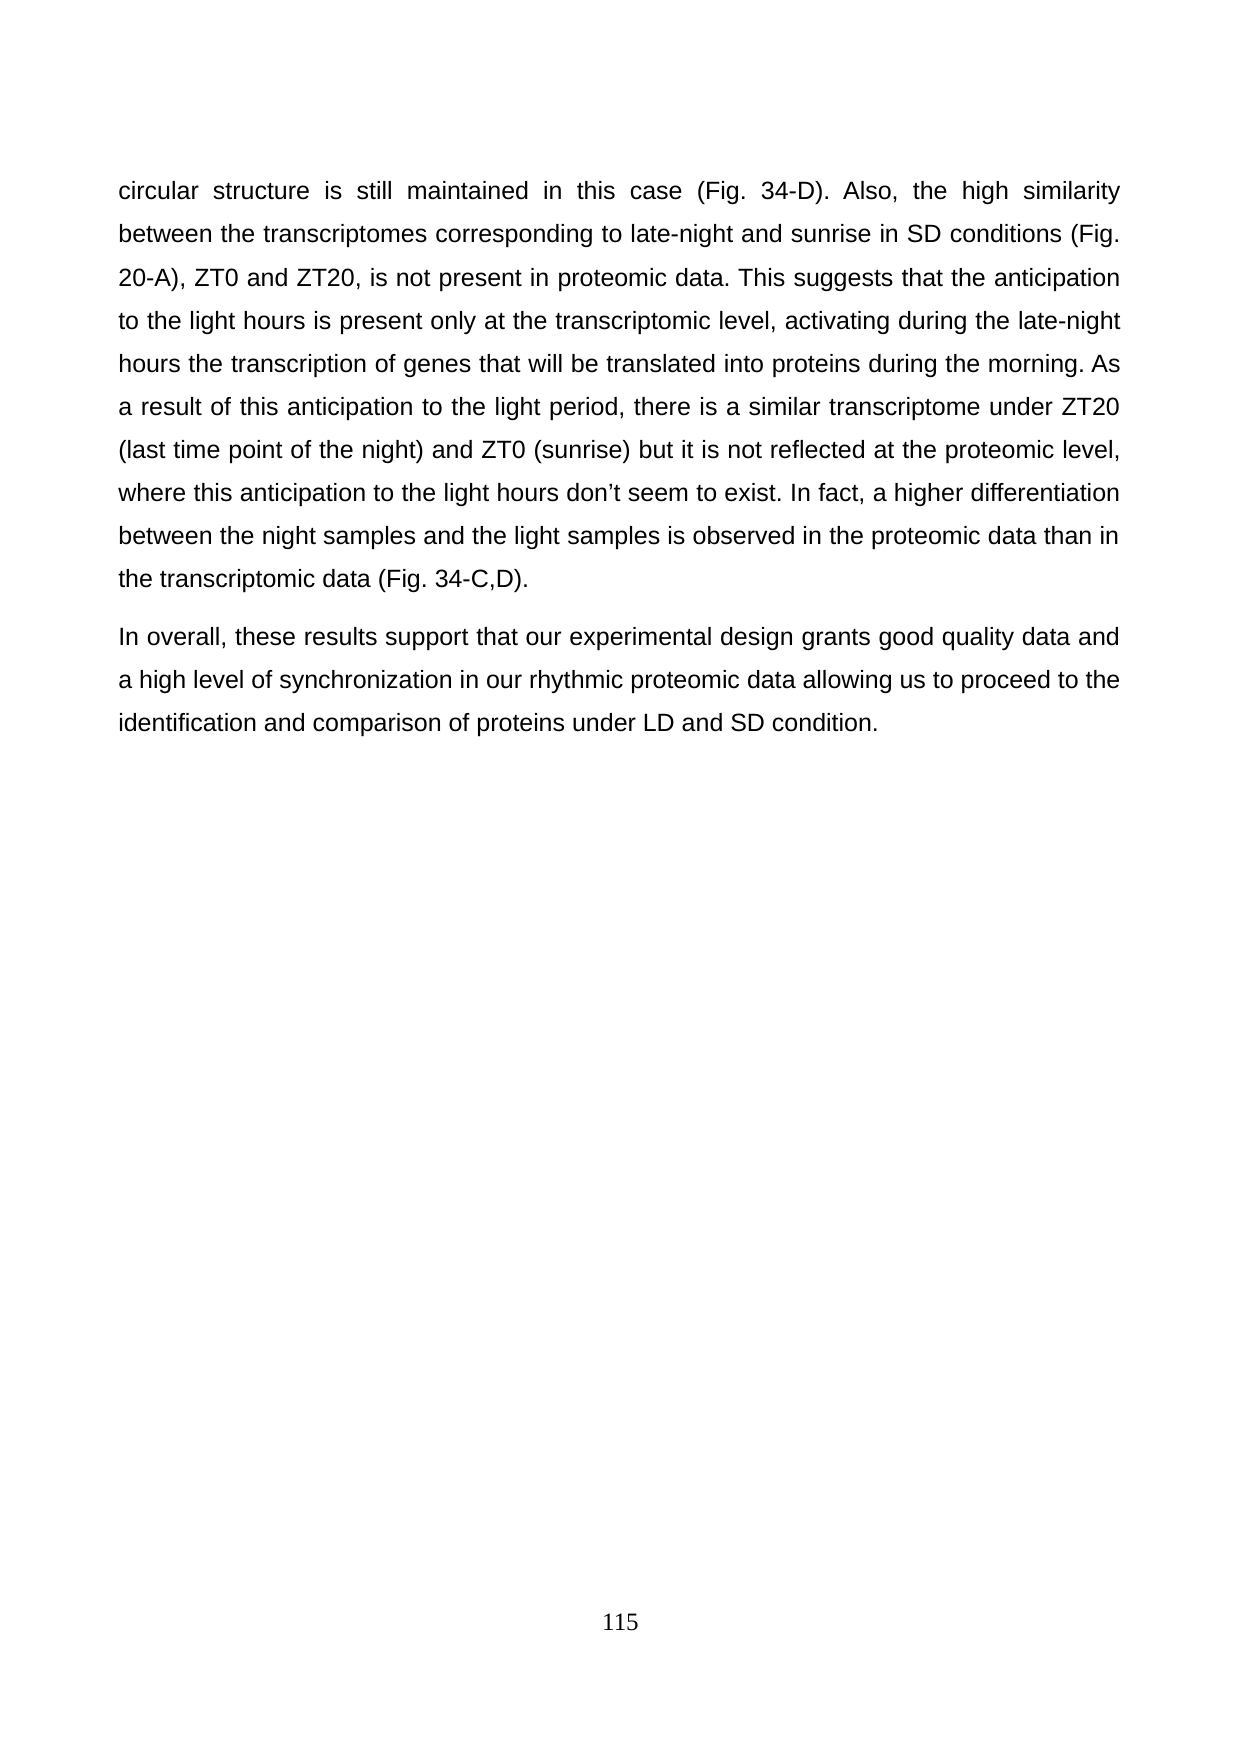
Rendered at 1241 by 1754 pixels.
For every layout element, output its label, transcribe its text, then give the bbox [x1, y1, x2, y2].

text In overall, these results support that our experimental design grants good quality data and a high level of synchronization in our rhythmic proteomic data allowing us to proceed to the identification and comparison of proteins under LD and SD condition. [118, 622, 1122, 737]
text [118, 176, 1122, 593]
